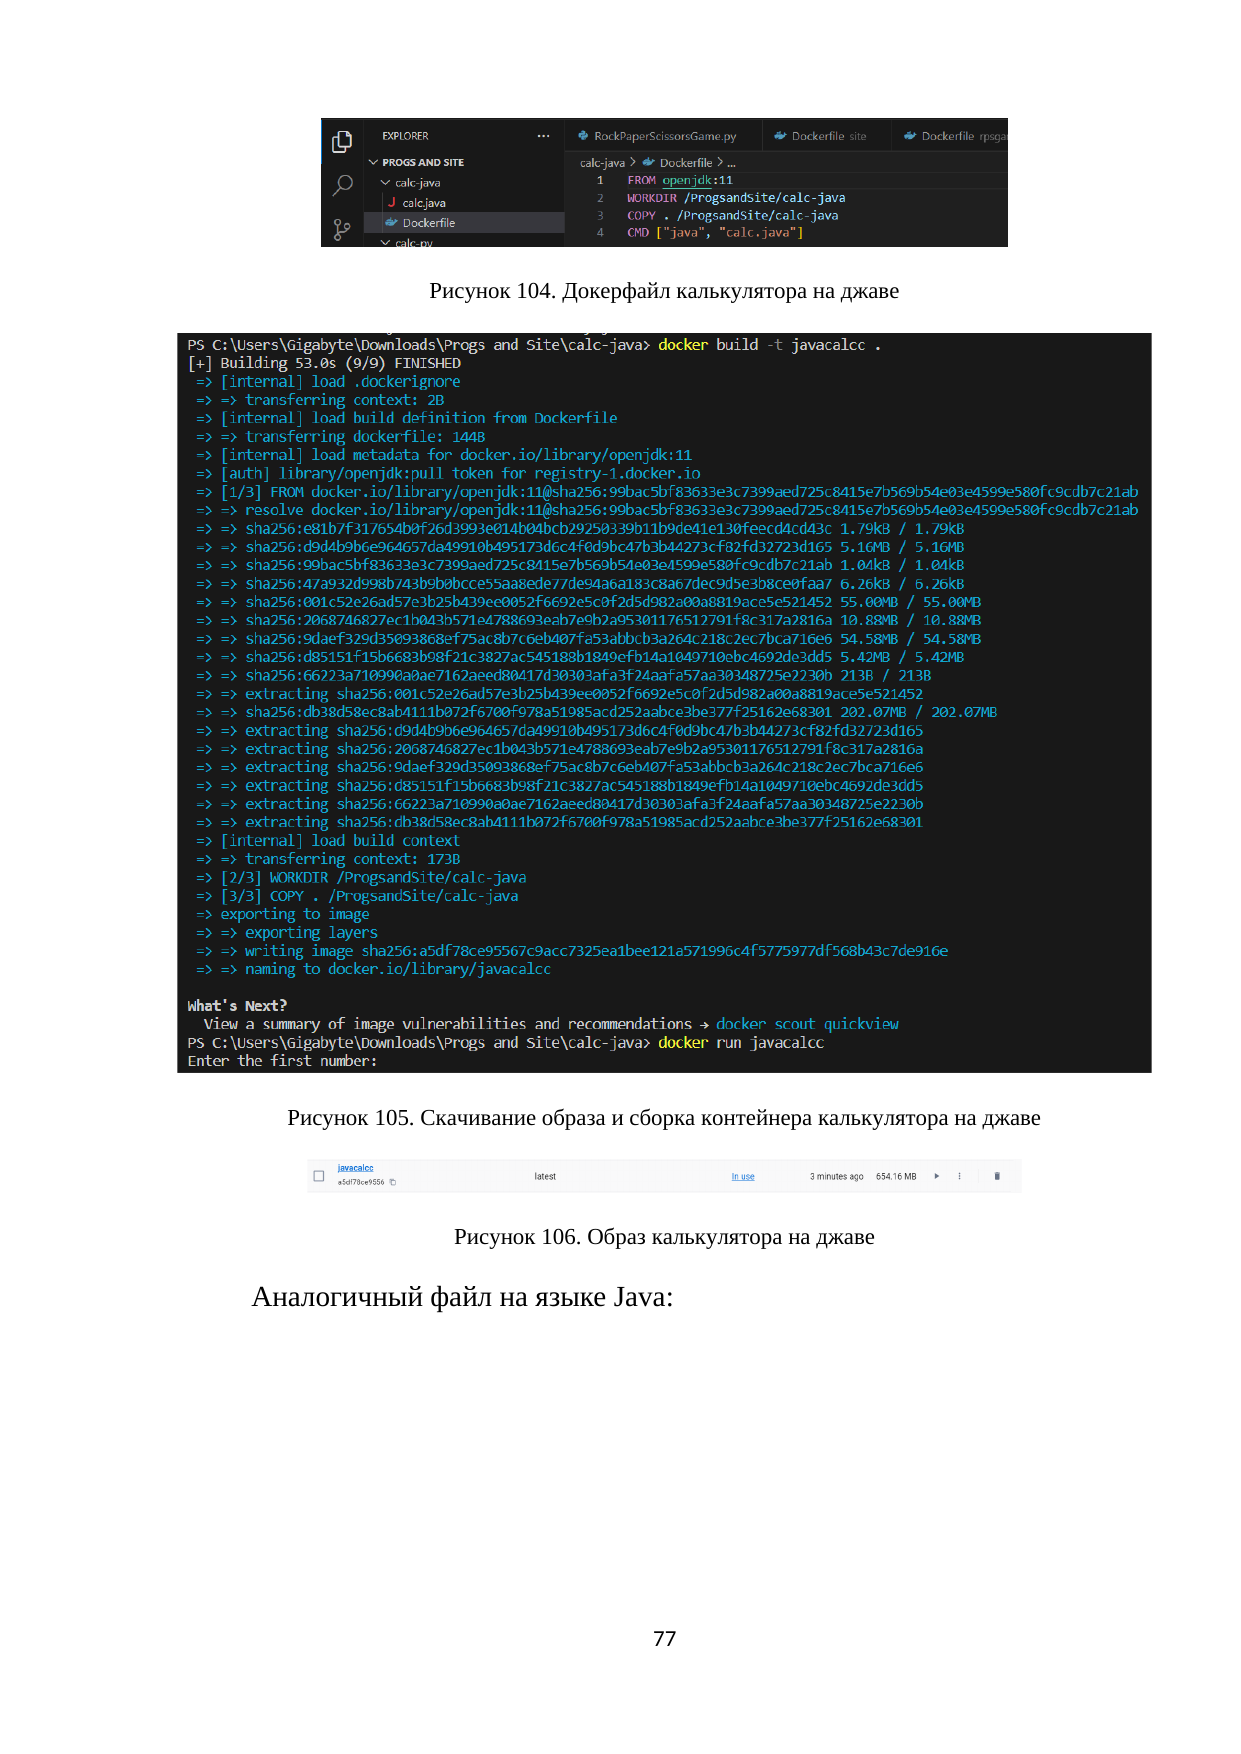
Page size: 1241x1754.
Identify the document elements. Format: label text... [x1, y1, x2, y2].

text Рисунок 105. Скачивание образа и сборка контейнера калькулятора на джаве [177, 1103, 1152, 1130]
text Рисунок 104. Докерфайл калькулятора на джаве [177, 277, 1152, 304]
text Аналогичный файл на языке Java: [177, 1279, 1152, 1313]
picture [321, 118, 1008, 247]
picture [307, 1159, 1022, 1193]
picture [177, 333, 1152, 1073]
text Рисунок 106. Образ калькулятора на джаве [177, 1223, 1152, 1249]
